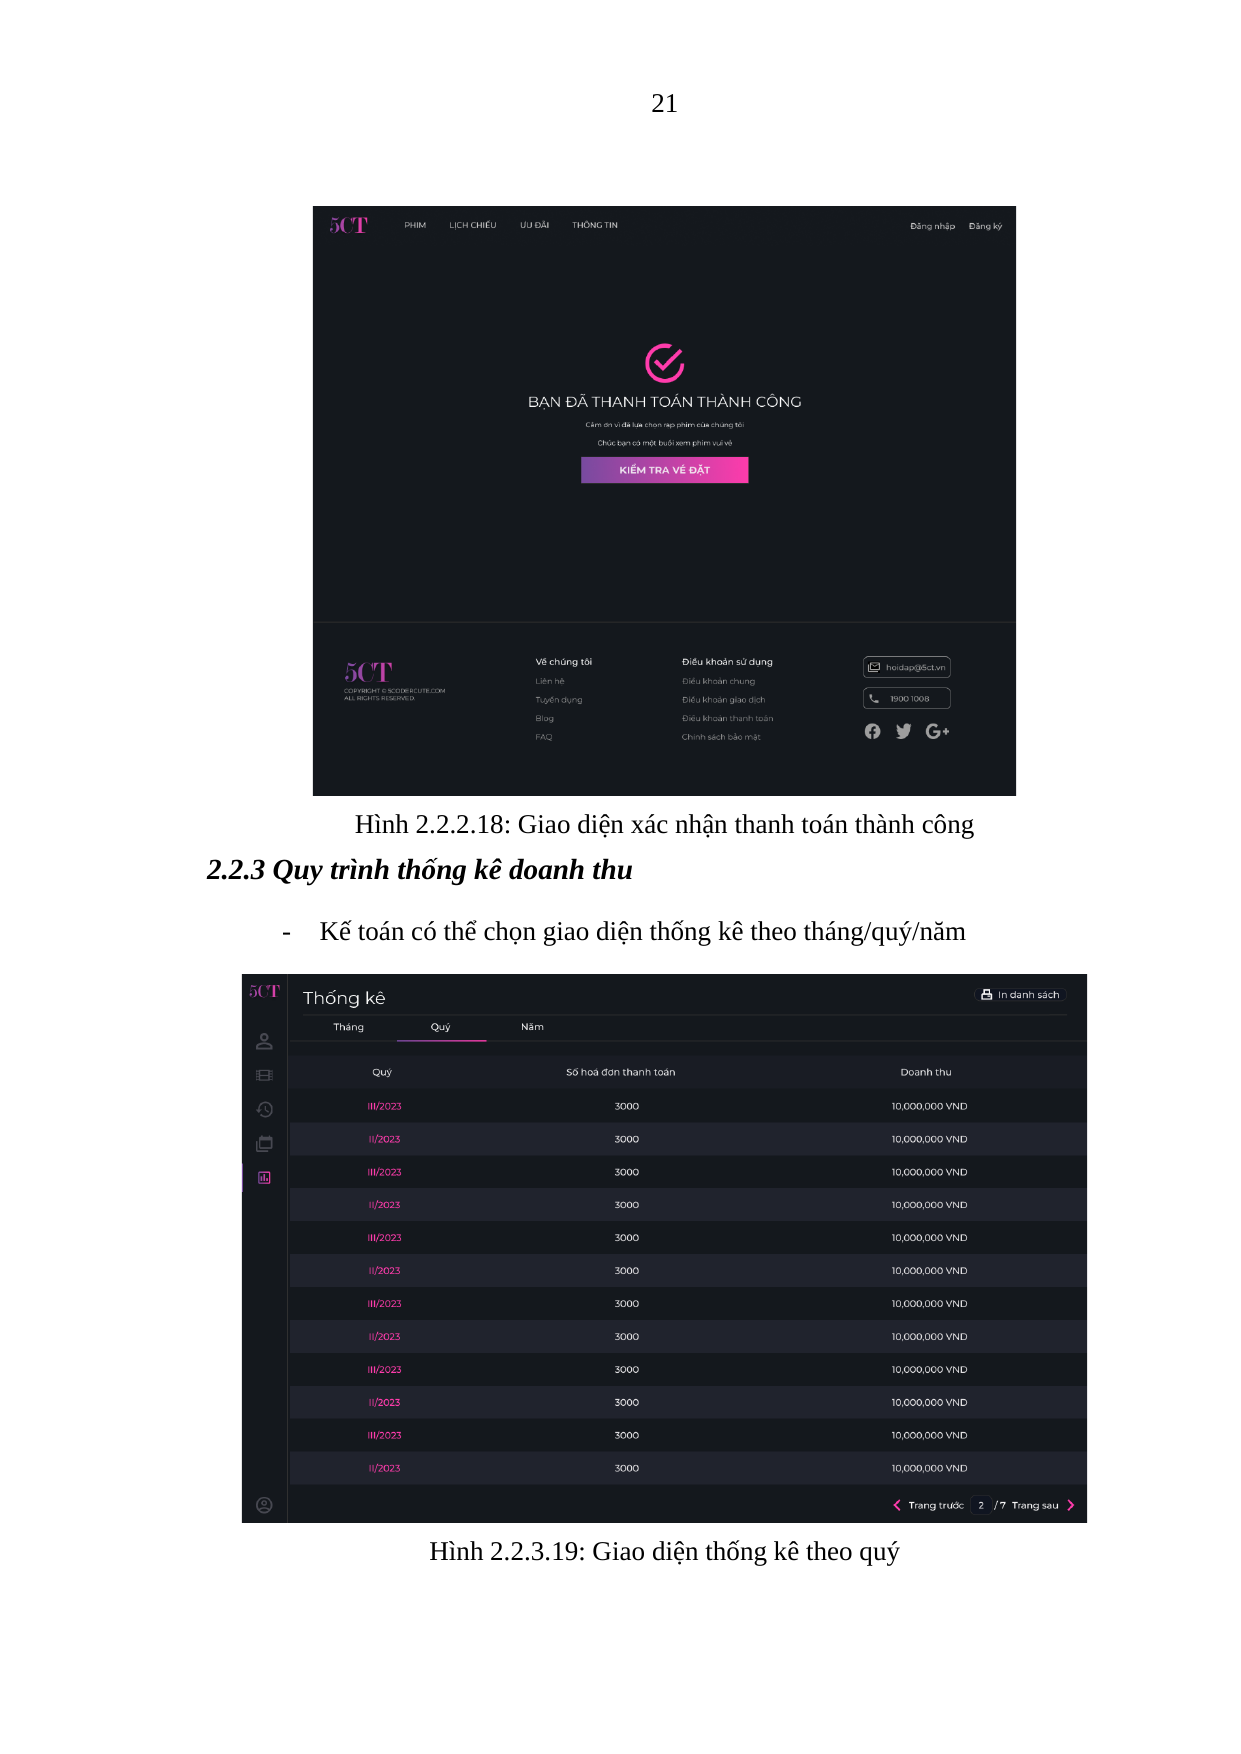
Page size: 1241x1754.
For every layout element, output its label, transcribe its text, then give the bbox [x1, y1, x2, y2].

text Hình 2.2.2.18: Giao diện xác nhận thanh toán thành công [207, 808, 1122, 840]
list Kế toán có thể chọn giao diện thống kê theo tháng/quý/năm [282, 915, 1122, 946]
picture [312, 206, 1017, 796]
subtitle Quy trình thống kê doanh thu [207, 852, 1122, 886]
text Hình 2.2.3.19: Giao diện thống kê theo quý [207, 1535, 1122, 1566]
picture [241, 974, 1088, 1523]
